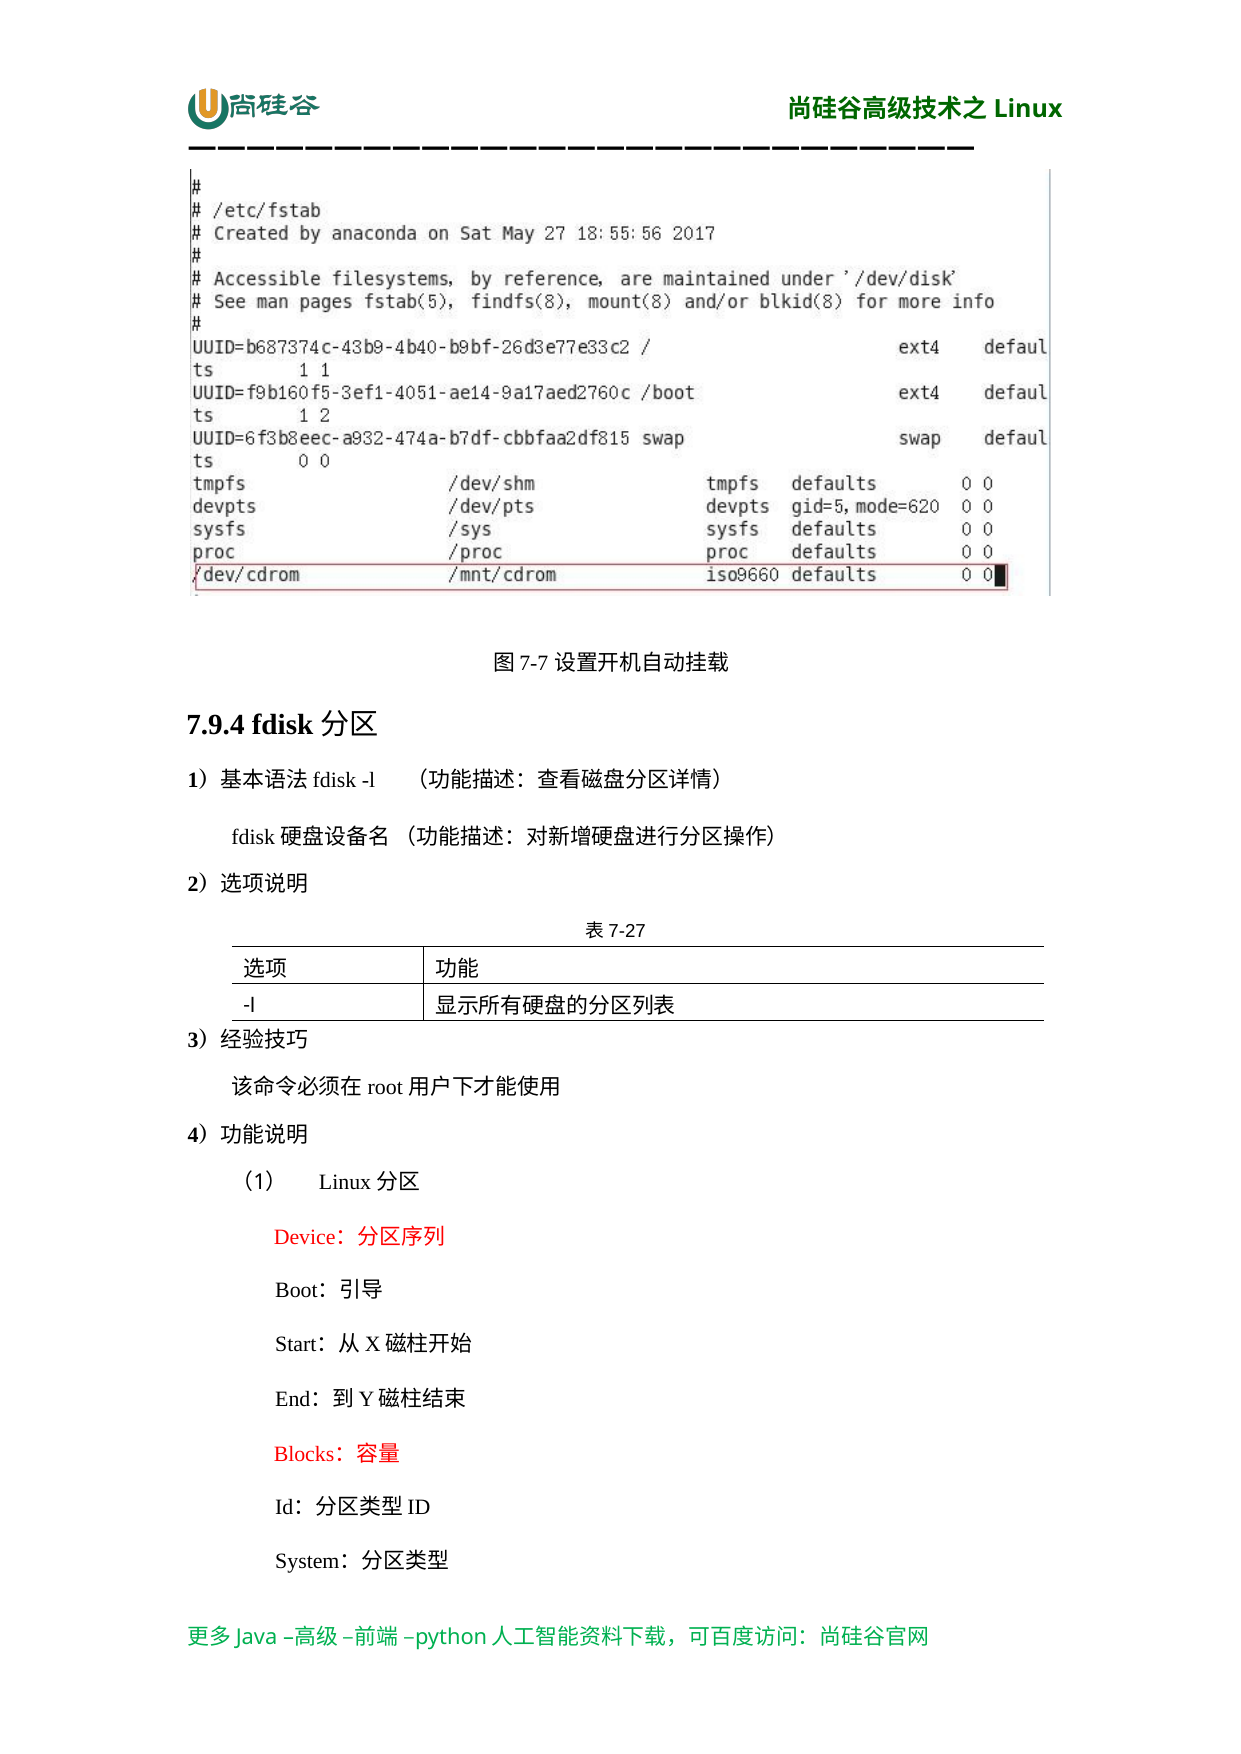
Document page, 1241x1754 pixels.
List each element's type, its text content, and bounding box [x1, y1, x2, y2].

picture [187, 88, 320, 130]
text Id：分区类型ID [275, 1488, 1045, 1521]
list 基本语法fdisk -l （功能描述：查看磁盘分区详情） [187, 761, 1045, 794]
list Linux 分区 [231, 1164, 1045, 1196]
list 功能说明 [187, 1116, 1045, 1149]
text fdisk 硬盘设备名 （功能描述：对新增硬盘进行分区操作） [231, 818, 1045, 851]
table_cell 显示所有硬盘的分区列表 [424, 984, 1044, 1020]
table_header 功能 [424, 947, 1044, 983]
text 表 7-27 [222, 913, 1009, 946]
text Start：从X磁柱开始 [275, 1326, 1053, 1358]
text Blocks：容量 [273, 1436, 1053, 1468]
table_cell -l [232, 984, 423, 1020]
text End：到Y磁柱结束 [275, 1381, 1045, 1413]
table_header 选项 [232, 947, 423, 983]
text System：分区类型 [275, 1543, 1053, 1576]
text 图7-7 设置开机自动挂载 [187, 644, 729, 677]
list 经验技巧 [187, 1021, 1045, 1054]
text Device：分区序列 [273, 1219, 1053, 1251]
text Boot：引导 [275, 1271, 1053, 1304]
text 该命令必须在 root 用户下才能使用 [231, 1069, 1045, 1101]
picture [190, 169, 1051, 596]
list 选项说明 [187, 866, 1045, 898]
text 7.9.4 fdisk 分区 [186, 689, 1053, 754]
